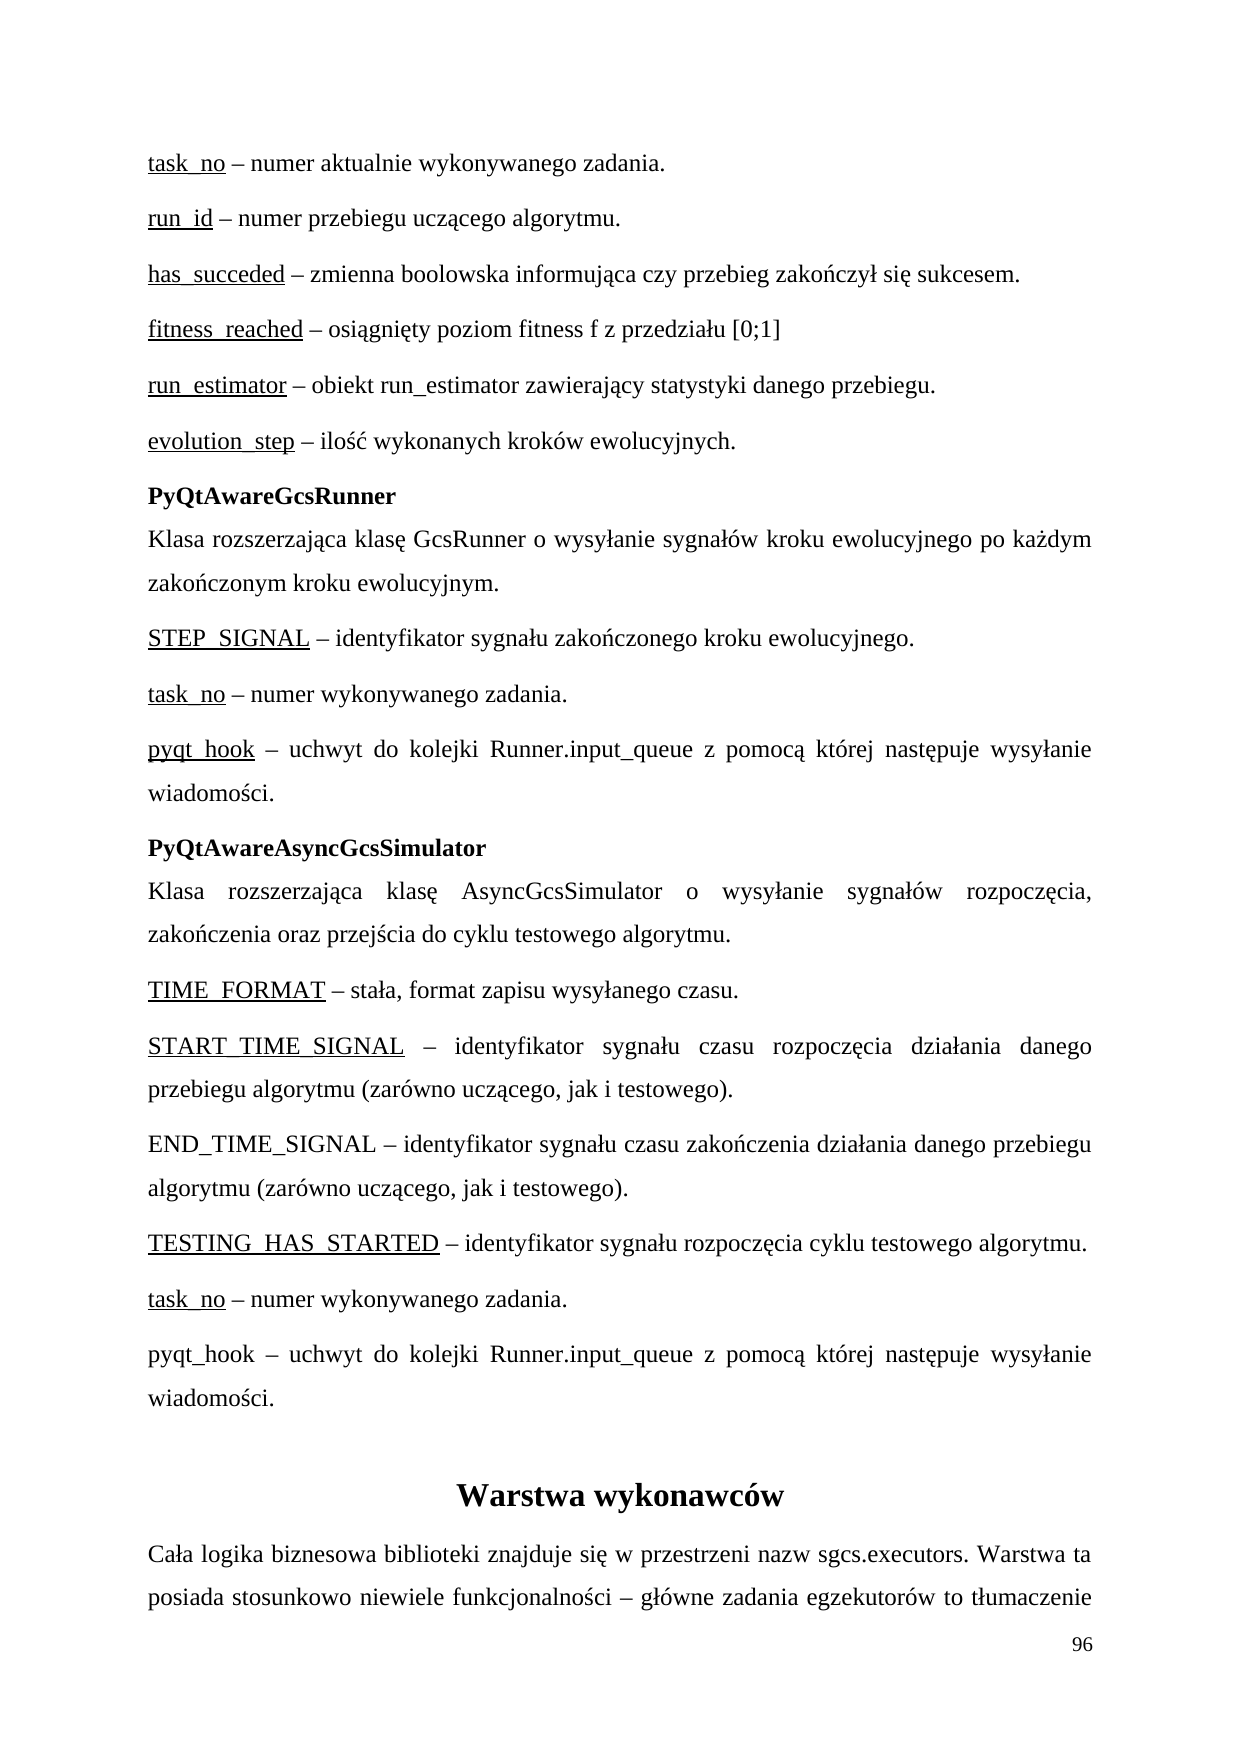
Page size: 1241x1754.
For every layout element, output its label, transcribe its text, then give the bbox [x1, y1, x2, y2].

text STEP_SIGNAL – identyfikator sygnału zakończonego kroku ewolucyjnego. [148, 623, 1093, 652]
text PyQtAwareAsyncGcsSimulator [148, 833, 1093, 862]
text Warstwa wykonawców [148, 1476, 1093, 1514]
text task_no – numer wykonywanego zadania. [148, 1284, 1093, 1313]
text evolution_step – ilość wykonanych kroków ewolucyjnych. [148, 426, 1093, 454]
text TESTING_HAS_STARTED – identyfikator sygnału rozpoczęcia cyklu testowego algorytmu. [148, 1228, 1093, 1257]
text pyqt_hook – uchwyt do kolejki Runner.input_queue z pomocą której następuje wysyłanie wiadomości. [148, 734, 1093, 806]
text run_id – numer przebiegu uczącego algorytmu. [148, 203, 1093, 232]
text has_succeded – zmienna boolowska informująca czy przebieg zakończył się sukcesem. [148, 259, 1093, 288]
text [148, 1539, 1093, 1611]
text task_no – numer aktualnie wykonywanego zadania. [148, 148, 1093, 176]
text run_estimator – obiekt run_estimator zawierający statystyki danego przebiegu. [148, 370, 1093, 399]
text Klasa rozszerzająca klasę GcsRunner o wysyłanie sygnałów kroku ewolucyjnego po każdym zakończonym kroku ewolucyjnym. [148, 524, 1093, 596]
text PyQtAwareGcsRunner [148, 481, 1093, 510]
text task_no – numer wykonywanego zadania. [148, 679, 1093, 708]
text START_TIME_SIGNAL – identyfikator sygnału czasu rozpoczęcia działania danego przebiegu algorytmu (zarówno uczącego, jak i testowego). [148, 1031, 1093, 1103]
text fitness_reached – osiągnięty poziom fitness f z przedziału [0;1] [148, 314, 1093, 343]
text END_TIME_SIGNAL – identyfikator sygnału czasu zakończenia działania danego przebiegu algorytmu (zarówno uczącego, jak i testowego). [148, 1129, 1093, 1201]
text TIME_FORMAT – stała, format zapisu wysyłanego czasu. [148, 975, 1093, 1004]
text pyqt_hook – uchwyt do kolejki Runner.input_queue z pomocą której następuje wysyłanie wiadomości. [148, 1339, 1093, 1411]
text Klasa rozszerzająca klasę AsyncGcsSimulator o wysyłanie sygnałów rozpoczęcia, zakończenia oraz przejścia do cyklu testowego algorytmu. [148, 876, 1093, 948]
